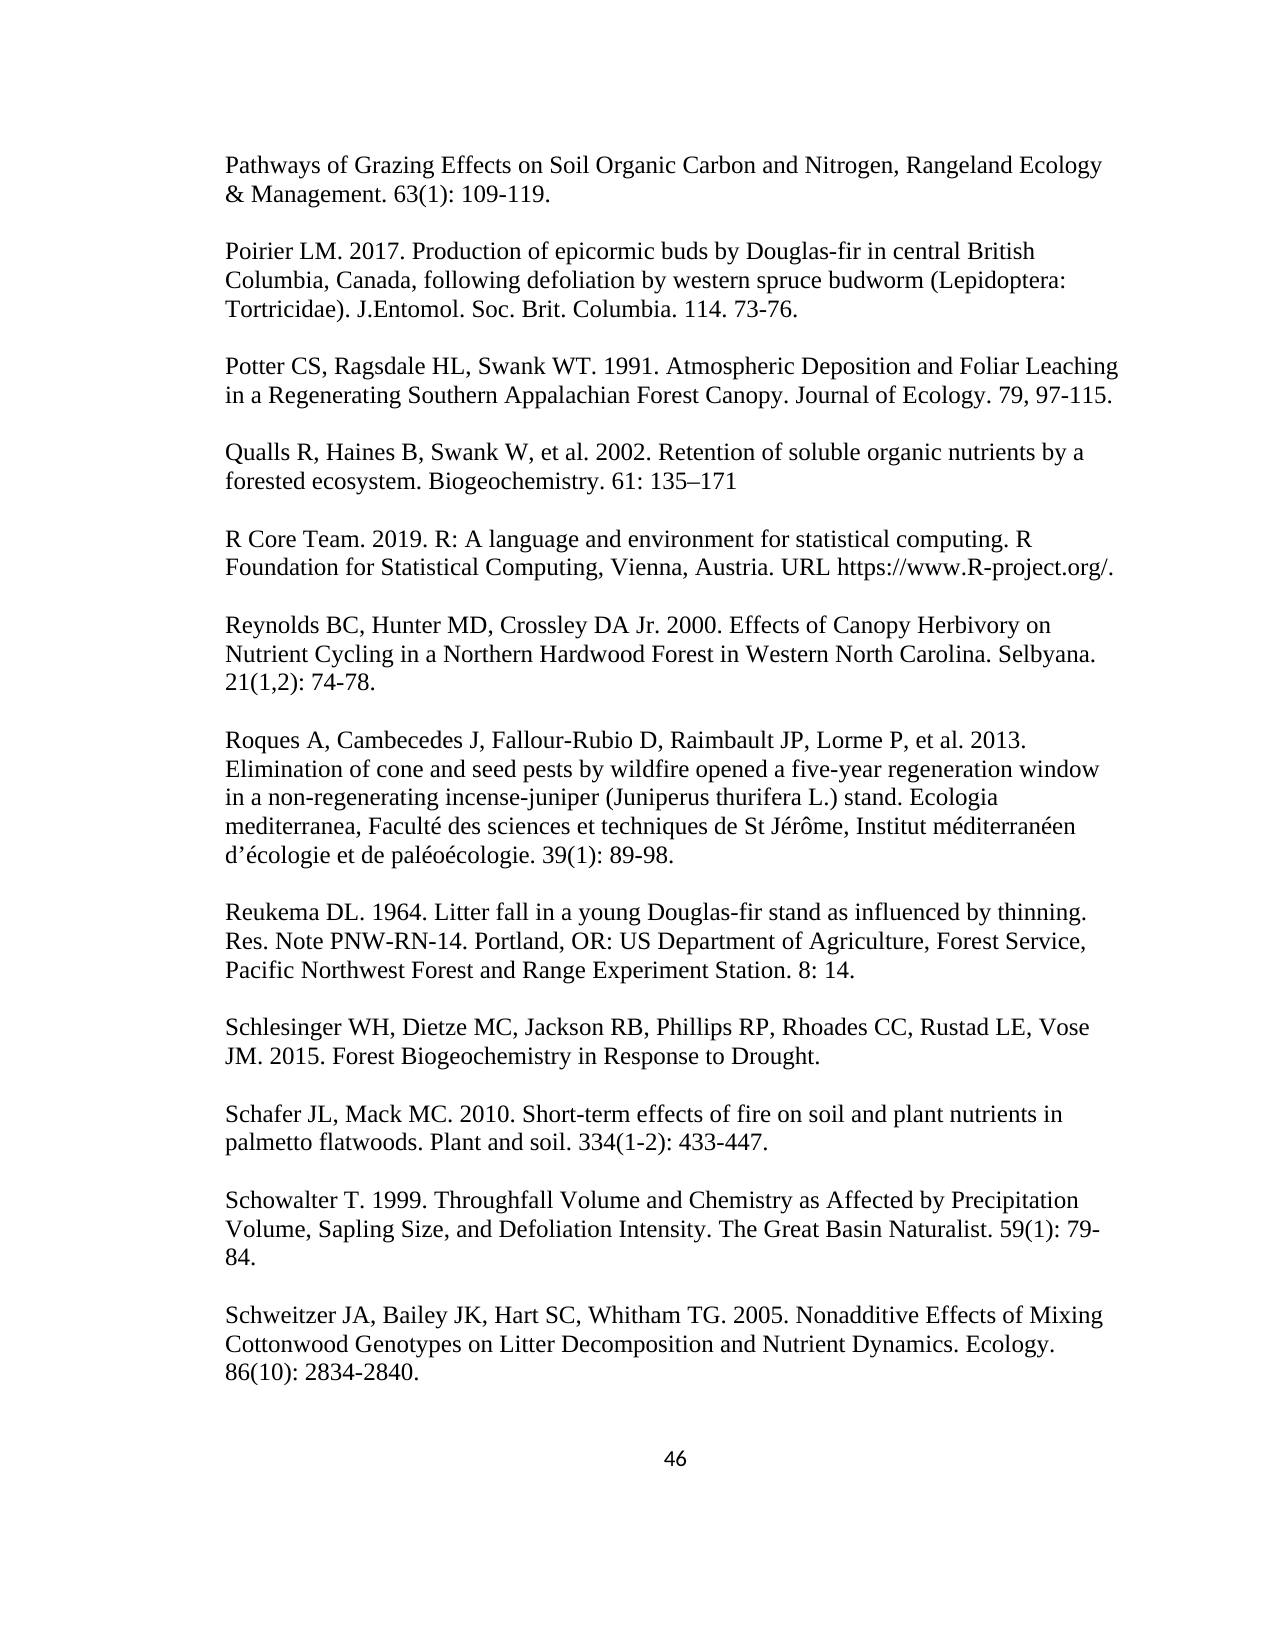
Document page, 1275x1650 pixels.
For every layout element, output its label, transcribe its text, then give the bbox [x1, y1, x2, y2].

text Schweitzer JA, Bailey JK, Hart SC, Whitham TG. 2005. Nonadditive Effects of Mixing Cottonwood Genotypes on Litter Decomposition and Nutrient Dynamics. Ecology. 86(10): 2834-2840. [225, 1300, 1125, 1386]
text Pathways of Grazing Effects on Soil Organic Carbon and Nitrogen, Rangeland Ecology & Management. 63(1): 109-119. [225, 150, 1125, 207]
text Potter CS, Ragsdale HL, Swank WT. 1991. Atmospheric Deposition and Foliar Leaching in a Regenerating Southern Appalachian Forest Canopy. Journal of Ecology. 79, 97-115. [225, 351, 1125, 409]
text Schafer JL, Mack MC. 2010. Short-term effects of fire on soil and plant nutrients in palmetto flatwoods. Plant and soil. 334(1-2): 433-447. [225, 1099, 1125, 1156]
text Qualls R, Haines B, Swank W, et al. 2002. Retention of soluble organic nutrients by a forested ecosystem. Biogeochemistry. 61: 135–171 [225, 437, 1125, 495]
text Schowalter T. 1999. Throughfall Volume and Chemistry as Affected by Precipitation Volume, Sapling Size, and Defoliation Intensity. The Great Basin Naturalist. 59(1): 79-84. [225, 1185, 1125, 1271]
text Reynolds BC, Hunter MD, Crossley DA Jr. 2000. Effects of Canopy Herbivory on Nutrient Cycling in a Northern Hardwood Forest in Western North Carolina. Selbyana. 21(1,2): 74-78. [225, 610, 1125, 696]
text R Core Team. 2019. R: A language and environment for statistical computing. R Foundation for Statistical Computing, Vienna, Austria. URL https://www.R-project.org/. [225, 524, 1125, 581]
text Reukema DL. 1964. Litter fall in a young Douglas-fir stand as influenced by thinning. Res. Note PNW-RN-14. Portland, OR: US Department of Agriculture, Forest Service, Pacific Northwest Forest and Range Experiment Station. 8: 14. [225, 897, 1125, 984]
text Schlesinger WH, Dietze MC, Jackson RB, Phillips RP, Rhoades CC, Rustad LE, Vose JM. 2015. Forest Biogeochemistry in Response to Drought. [225, 1012, 1125, 1070]
text Roques A, Cambecedes J, Fallour-Rubio D, Raimbault JP, Lorme P, et al. 2013. Elimination of cone and seed pests by wildfire opened a five-year regeneration window in a non-regenerating incense-juniper (Juniperus thurifera L.) stand. Ecologia mediterranea, Faculté des sciences et techniques de St Jérôme, Institut méditerranéen d’écologie et de paléoécologie. 39(1): 89-98. [225, 725, 1125, 869]
text Poirier LM. 2017. Production of epicormic buds by Douglas-fir in central British Columbia, Canada, following defoliation by western spruce budworm (Lepidoptera: Tortricidae). J.Entomol. Soc. Brit. Columbia. 114. 73-76. [225, 236, 1125, 322]
